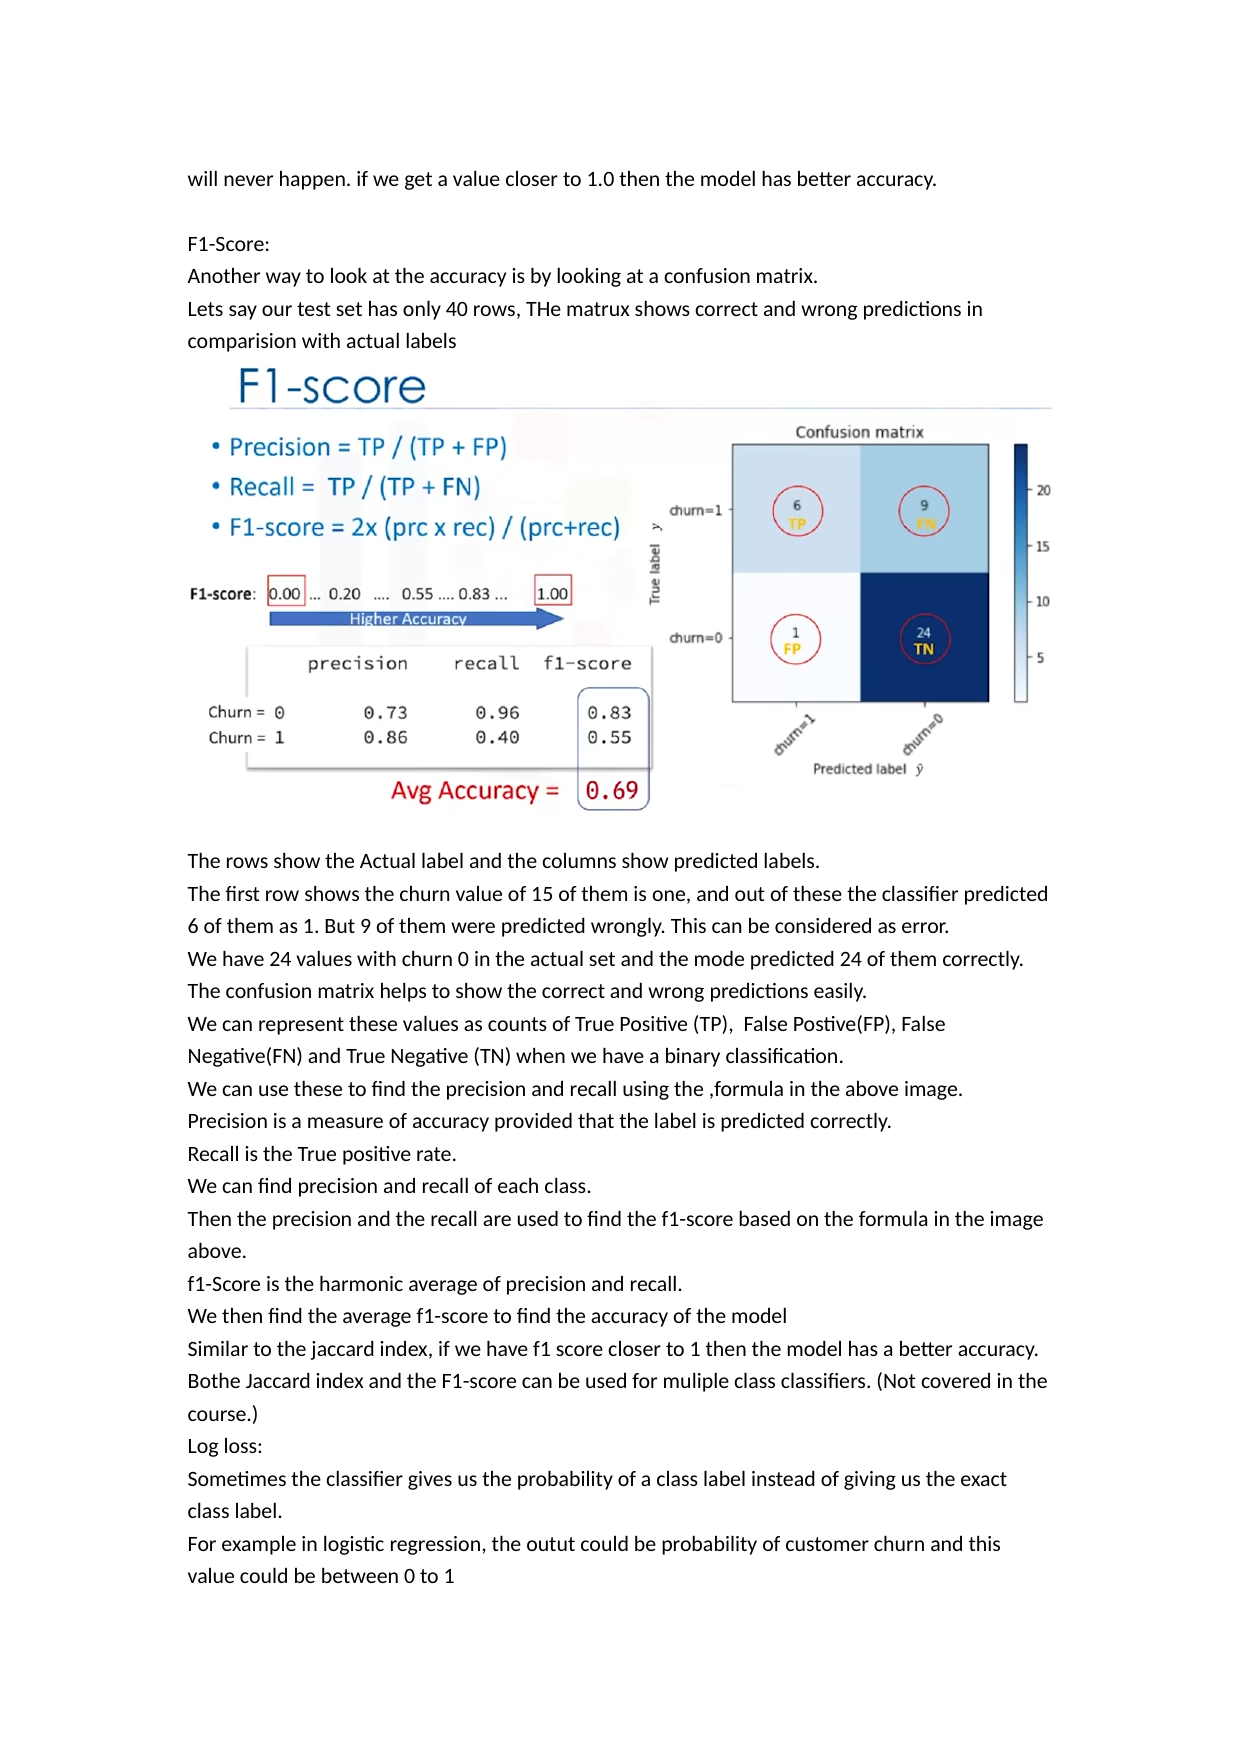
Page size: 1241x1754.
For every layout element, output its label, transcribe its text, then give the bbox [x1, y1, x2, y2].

list Another way to look at the accuracy is by looking at a confusion matrix. [187, 259, 1053, 292]
list The first row shows the churn value of 15 of them is one, and out of these the classifier predicted 6 of them as 1. But 9 of them were predicted wrongly. This can be considered as error. [187, 877, 1053, 942]
list Recall is the True positive rate. [187, 1137, 1053, 1169]
list Bothe Jaccard index and the F1-score can be used for muliple class classifiers. (Not covered in the course.) [187, 1364, 1053, 1429]
list We can use these to find the precision and recall using the ,formula in the above image. [187, 1072, 1053, 1104]
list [187, 162, 1053, 194]
picture [187, 357, 1053, 833]
list For example in logistic regression, the outut could be probability of customer churn and this value could be between 0 to 1 [187, 1527, 1053, 1592]
list f1-Score is the harmonic average of precision and recall. [187, 1267, 1053, 1299]
list Then the precision and the recall are used to find the f1-score based on the formula in the image above. [187, 1202, 1053, 1267]
list We can find precision and recall of each class. [187, 1169, 1053, 1202]
list The rows show the Actual label and the columns show predicted labels. [187, 844, 1053, 877]
list Lets say our test set has only 40 rows, THe matrux shows correct and wrong predictions in comparision with actual labels [187, 292, 1053, 357]
list Log loss: [187, 1429, 1053, 1462]
list We have 24 values with churn 0 in the actual set and the mode predicted 24 of them correctly. [187, 942, 1053, 974]
list F1-Score: [187, 227, 1053, 259]
list We can represent these values as counts of True Positive (TP), False Postive(FP), False Negative(FN) and True Negative (TN) when we have a binary classification. [187, 1007, 1053, 1072]
list Precision is a measure of accuracy provided that the label is predicted correctly. [187, 1104, 1053, 1137]
list Sometimes the classifier gives us the probability of a class label instead of giving us the exact class label. [187, 1462, 1053, 1527]
list We then find the average f1-score to find the accuracy of the model [187, 1299, 1053, 1332]
list The confusion matrix helps to show the correct and wrong predictions easily. [187, 974, 1053, 1007]
list Similar to the jaccard index, if we have f1 score closer to 1 then the model has a better accuracy. [187, 1332, 1053, 1364]
